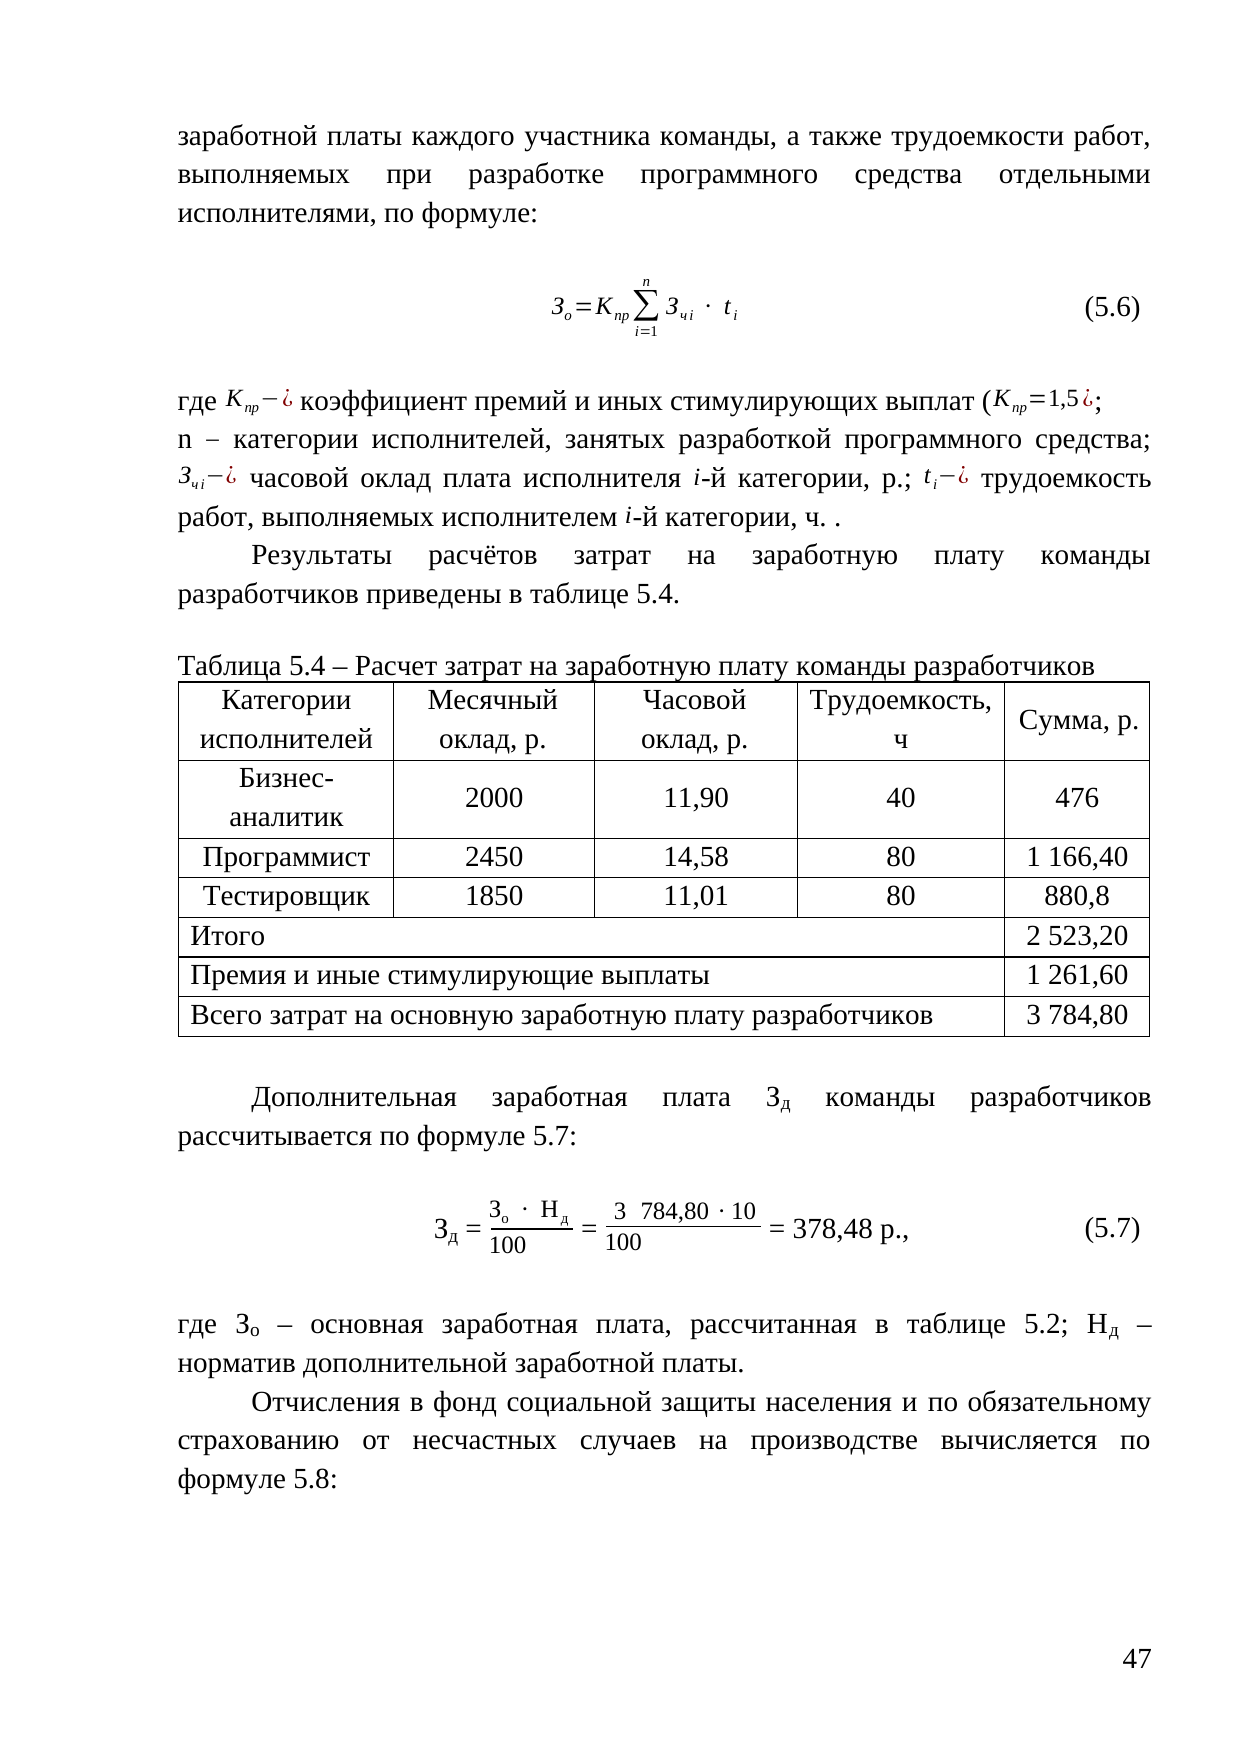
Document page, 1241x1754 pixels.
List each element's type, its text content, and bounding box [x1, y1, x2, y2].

table_cell 476 [1005, 761, 1149, 838]
table_header Трудоемкость, ч [798, 683, 1004, 759]
table_cell 2000 [394, 761, 594, 838]
table_cell 880,8 [1005, 878, 1149, 917]
table_cell 80 [798, 878, 1004, 917]
text Дополнительная заработная плата Зд команды разработчиков рассчитывается по формуле 5.7: [177, 1075, 1152, 1152]
table_cell 40 [798, 761, 1004, 838]
table_cell Бизнес-аналитик [179, 761, 393, 838]
table_cell 14,58 [595, 839, 797, 877]
table_cell Итого [179, 918, 1004, 956]
table_header (5.7) [1073, 1196, 1152, 1263]
table_header Сумма, р. [1005, 683, 1149, 759]
table_header (5.6) [1073, 272, 1152, 344]
table_cell 1850 [394, 878, 594, 917]
table_cell Премия и иные стимулирующие выплаты [179, 958, 1004, 996]
table_cell 3 784,80 [1005, 997, 1149, 1036]
table_cell 1 166,40 [1005, 839, 1149, 877]
text Отчисления в фонд социальной защиты населения и по обязательному страхованию от несчастных случаев на производстве вычисляется по формуле 5.8: [177, 1384, 1152, 1494]
table_cell 1 261,60 [1005, 958, 1149, 996]
table_cell Тестировщик [179, 878, 393, 917]
table_header Зд = = = 378,48 р., [189, 1196, 1073, 1263]
table_cell Всего затрат на основную заработную плату разработчиков [179, 997, 1004, 1036]
table_cell 2 523,20 [1005, 918, 1149, 956]
text где коэффициент премий и иных стимулирующих выплат (; [177, 383, 1152, 417]
table_cell 2450 [394, 839, 594, 877]
text Результаты расчётов затрат на заработную плату команды разработчиков приведены в таблице 5.4. [177, 537, 1152, 609]
text где Зо – основная заработная плата, рассчитанная в таблице 5.2; Нд – норматив дополнительной заработной платы. [177, 1302, 1152, 1379]
text Таблица 5.4 – Расчет затрат на заработную плату команды разработчиков [177, 648, 1152, 681]
table_cell 80 [798, 839, 1004, 877]
table_cell Программист [179, 839, 393, 877]
text n категории исполнителей, занятых разработкой программного средства; часовой оклад плата исполнителя -й категории, р.; трудоемкость работ, выполняемых исполнителем -й категории, ч. . [177, 422, 1152, 532]
table_header Категории исполнителей [179, 683, 393, 759]
table_header [189, 272, 1073, 344]
table_cell 11,01 [595, 878, 797, 917]
table_cell 11,90 [595, 761, 797, 838]
table_header Месячный оклад, р. [394, 683, 594, 759]
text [177, 118, 1152, 229]
table_header Часовой оклад, р. [595, 683, 797, 759]
